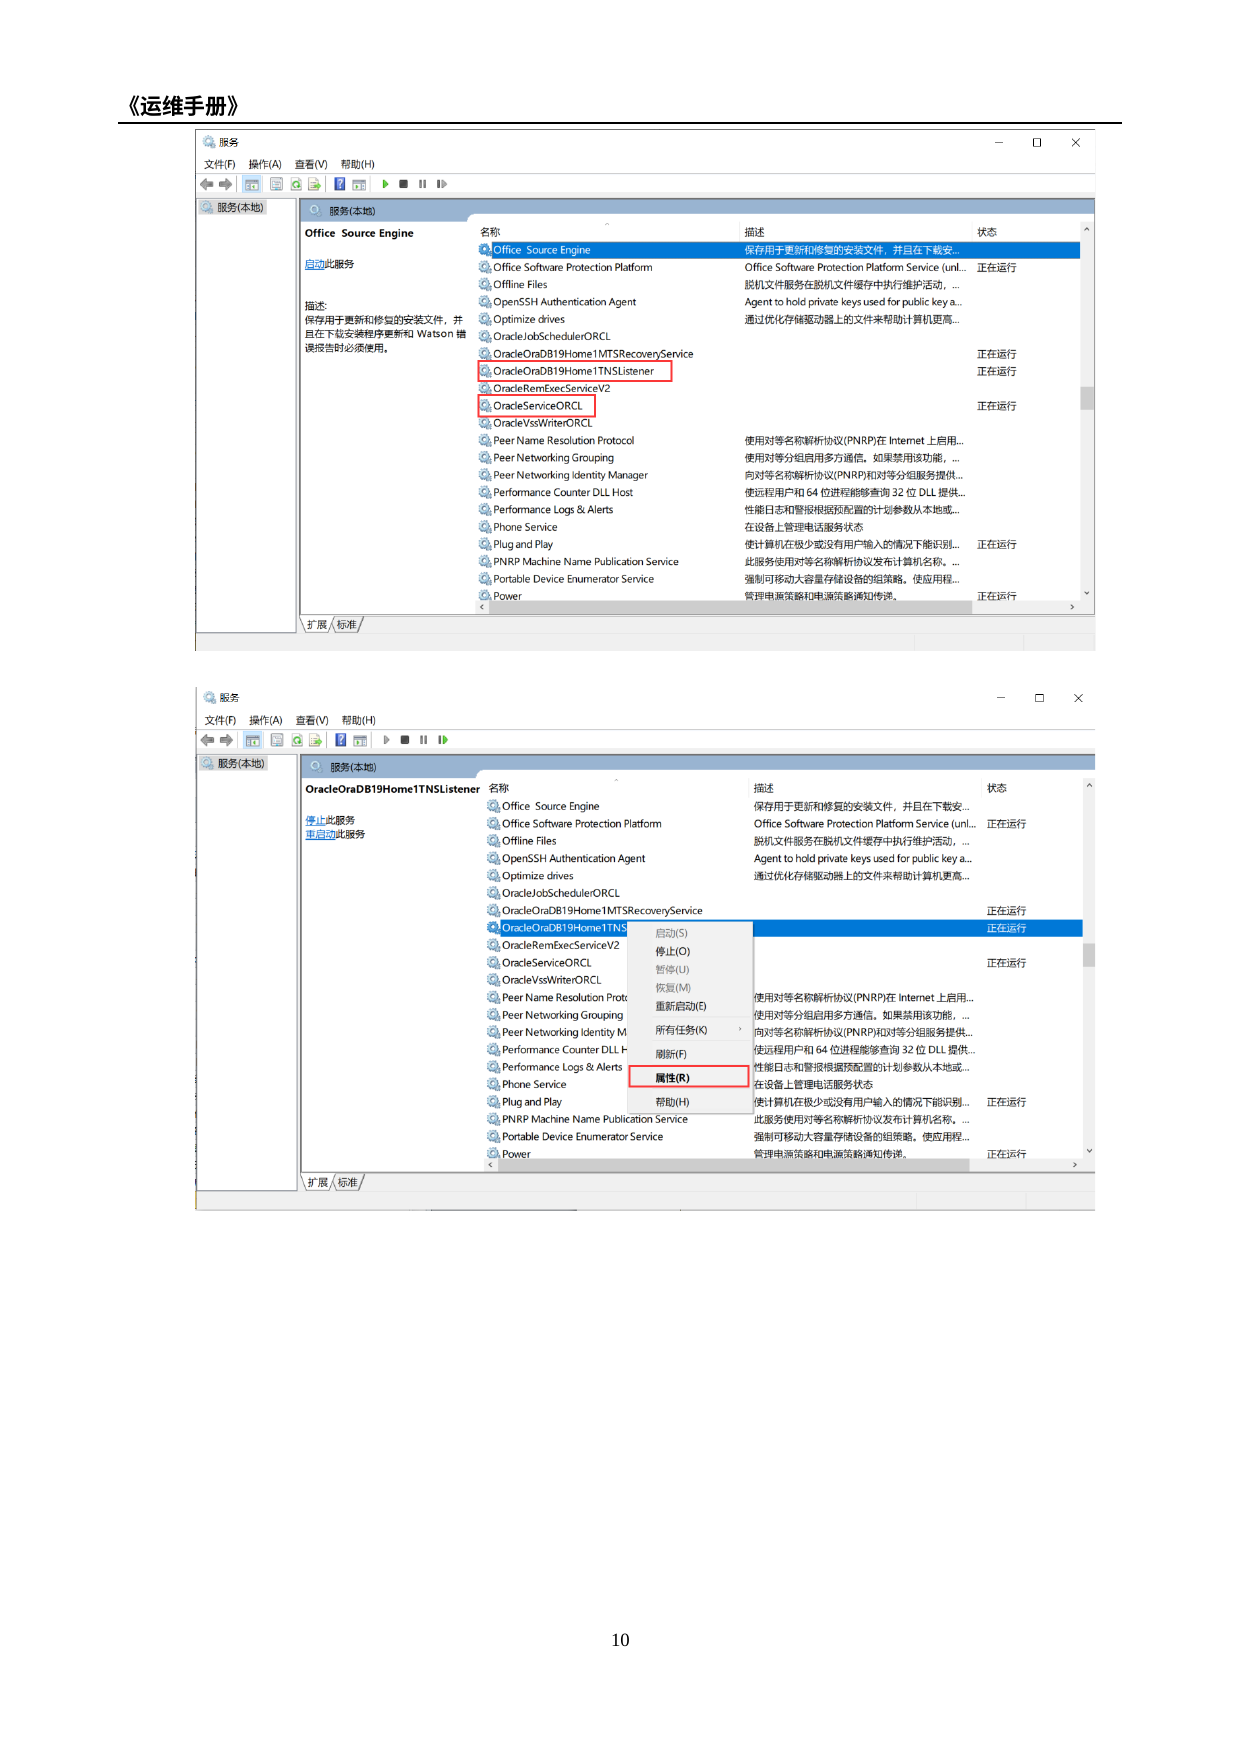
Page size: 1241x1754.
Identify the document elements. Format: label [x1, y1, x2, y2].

picture [195, 129, 1096, 651]
picture [195, 687, 1096, 1211]
